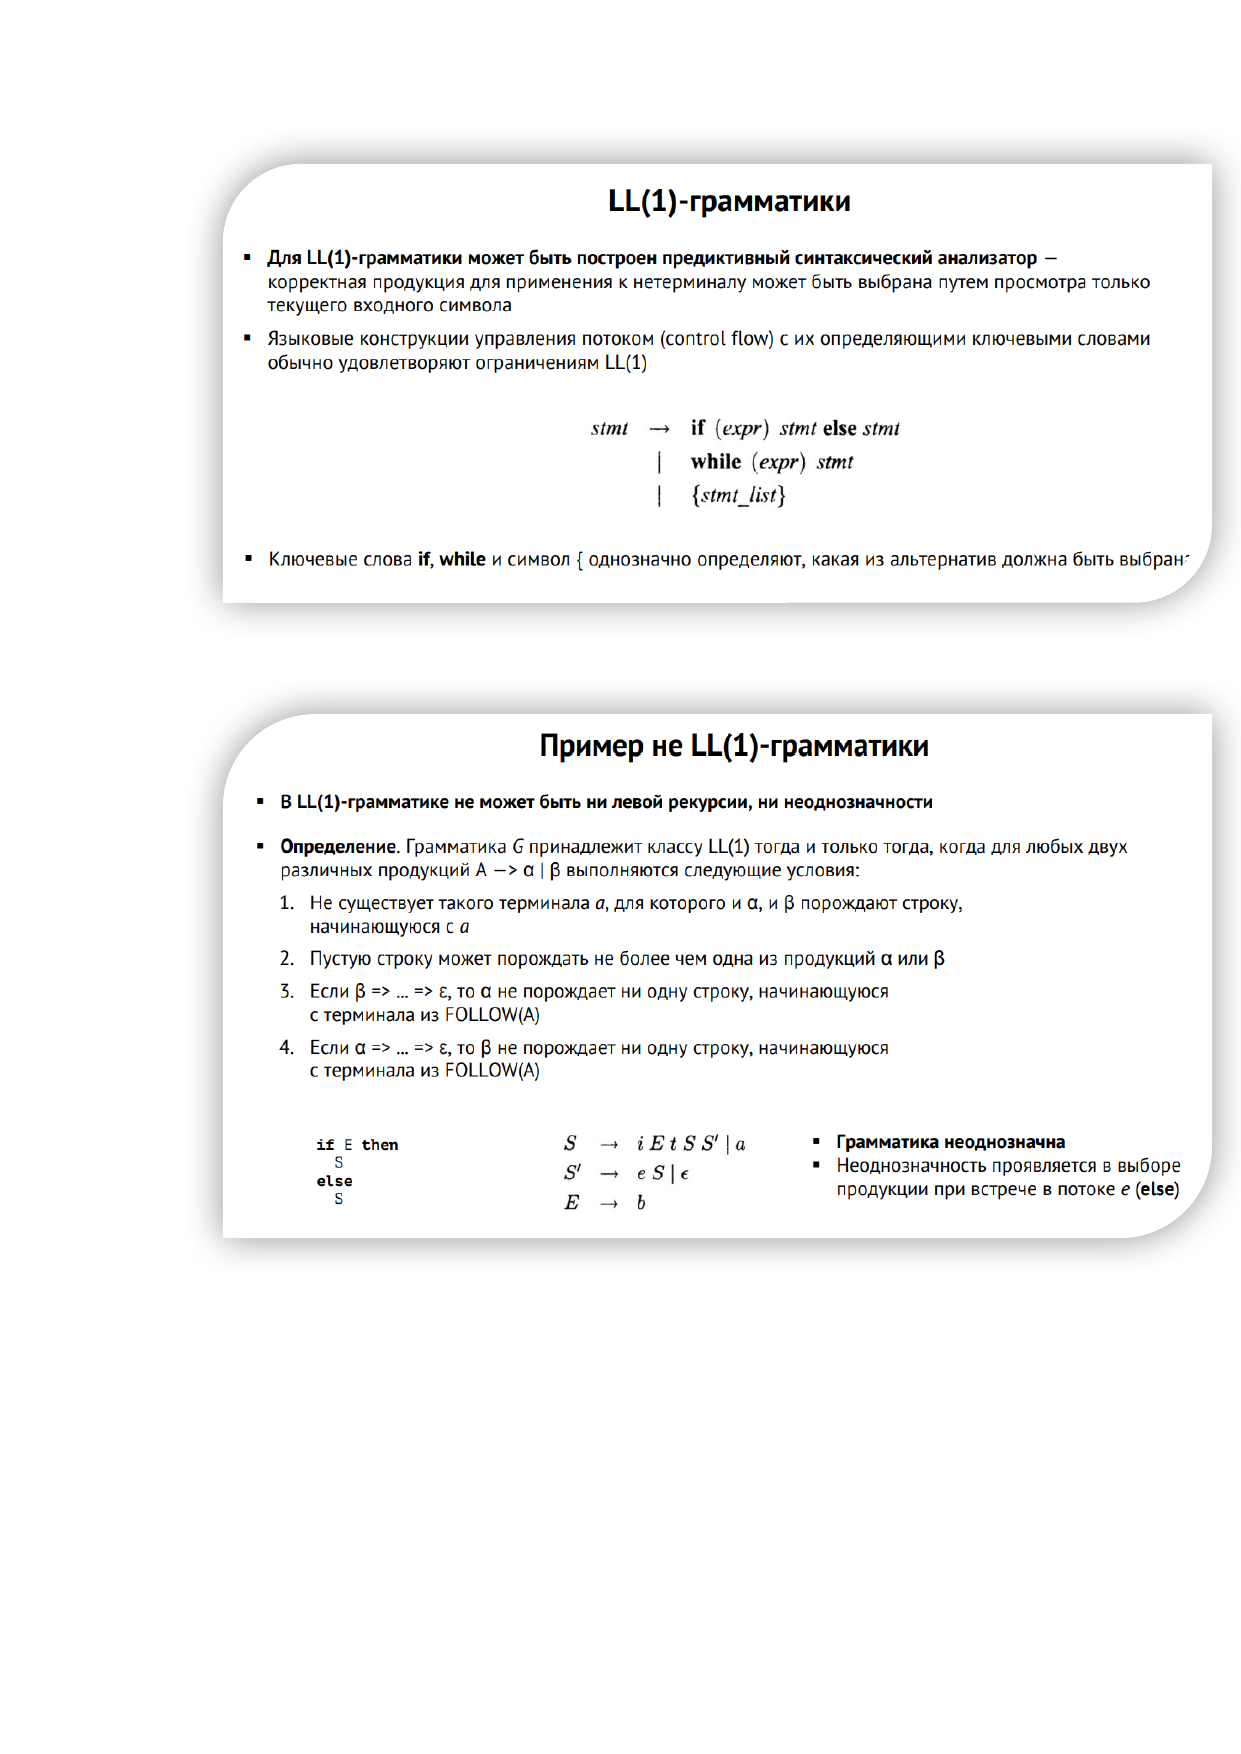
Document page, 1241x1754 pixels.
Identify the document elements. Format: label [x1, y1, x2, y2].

picture [238, 179, 1197, 588]
picture [238, 729, 1197, 1223]
